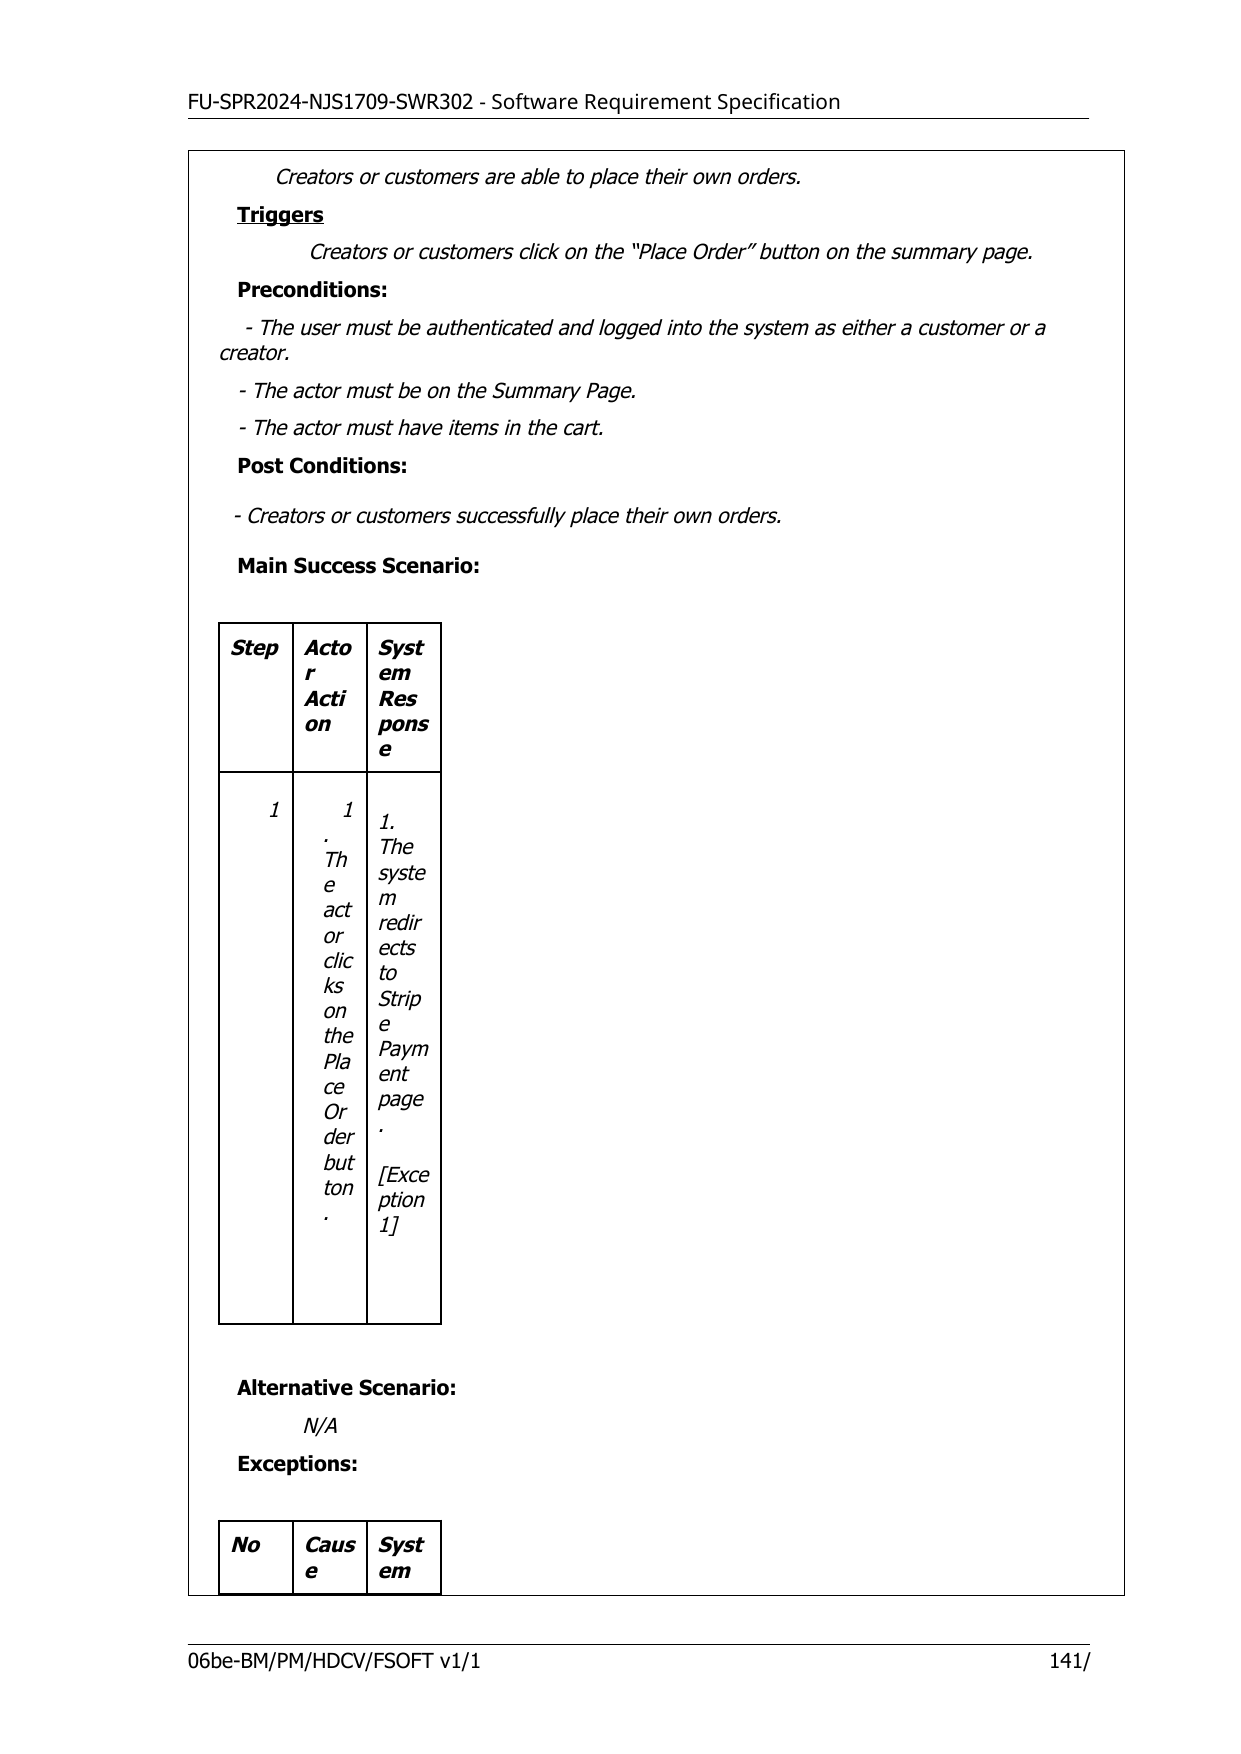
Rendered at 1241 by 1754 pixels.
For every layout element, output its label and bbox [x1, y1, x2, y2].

table_cell [189, 151, 1124, 1595]
